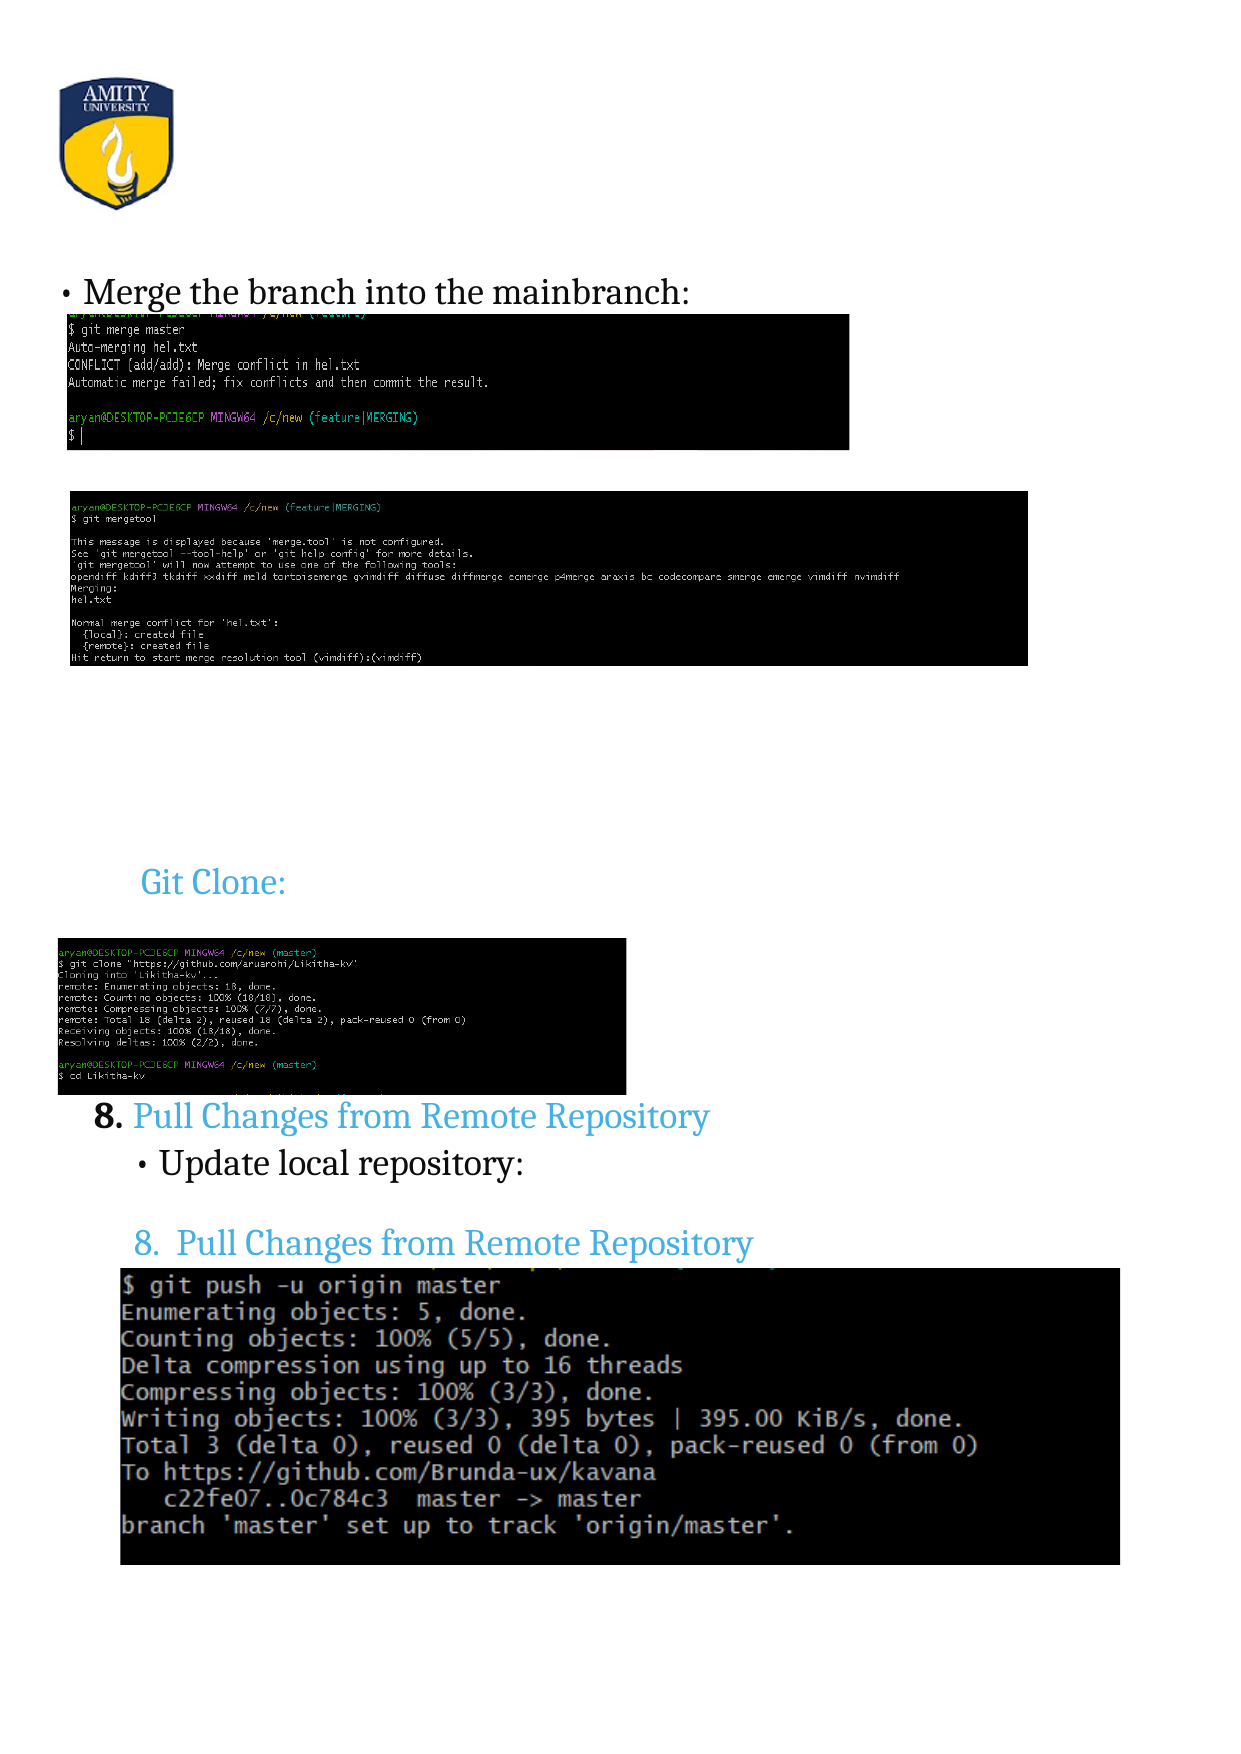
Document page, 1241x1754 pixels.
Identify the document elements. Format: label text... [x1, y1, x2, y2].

picture [57, 938, 627, 1095]
picture [67, 314, 850, 451]
list Pull Changes from Remote Repository [94, 1094, 1124, 1138]
text Git Clone: [133, 860, 1124, 903]
text • Update local repository: [134, 1141, 1060, 1184]
text 8. Pull Changes from Remote Repository [134, 1221, 1180, 1264]
picture [120, 1268, 1121, 1565]
list Merge the branch into the mainbranch: [58, 271, 1060, 314]
picture [57, 75, 175, 213]
picture [70, 491, 1028, 666]
